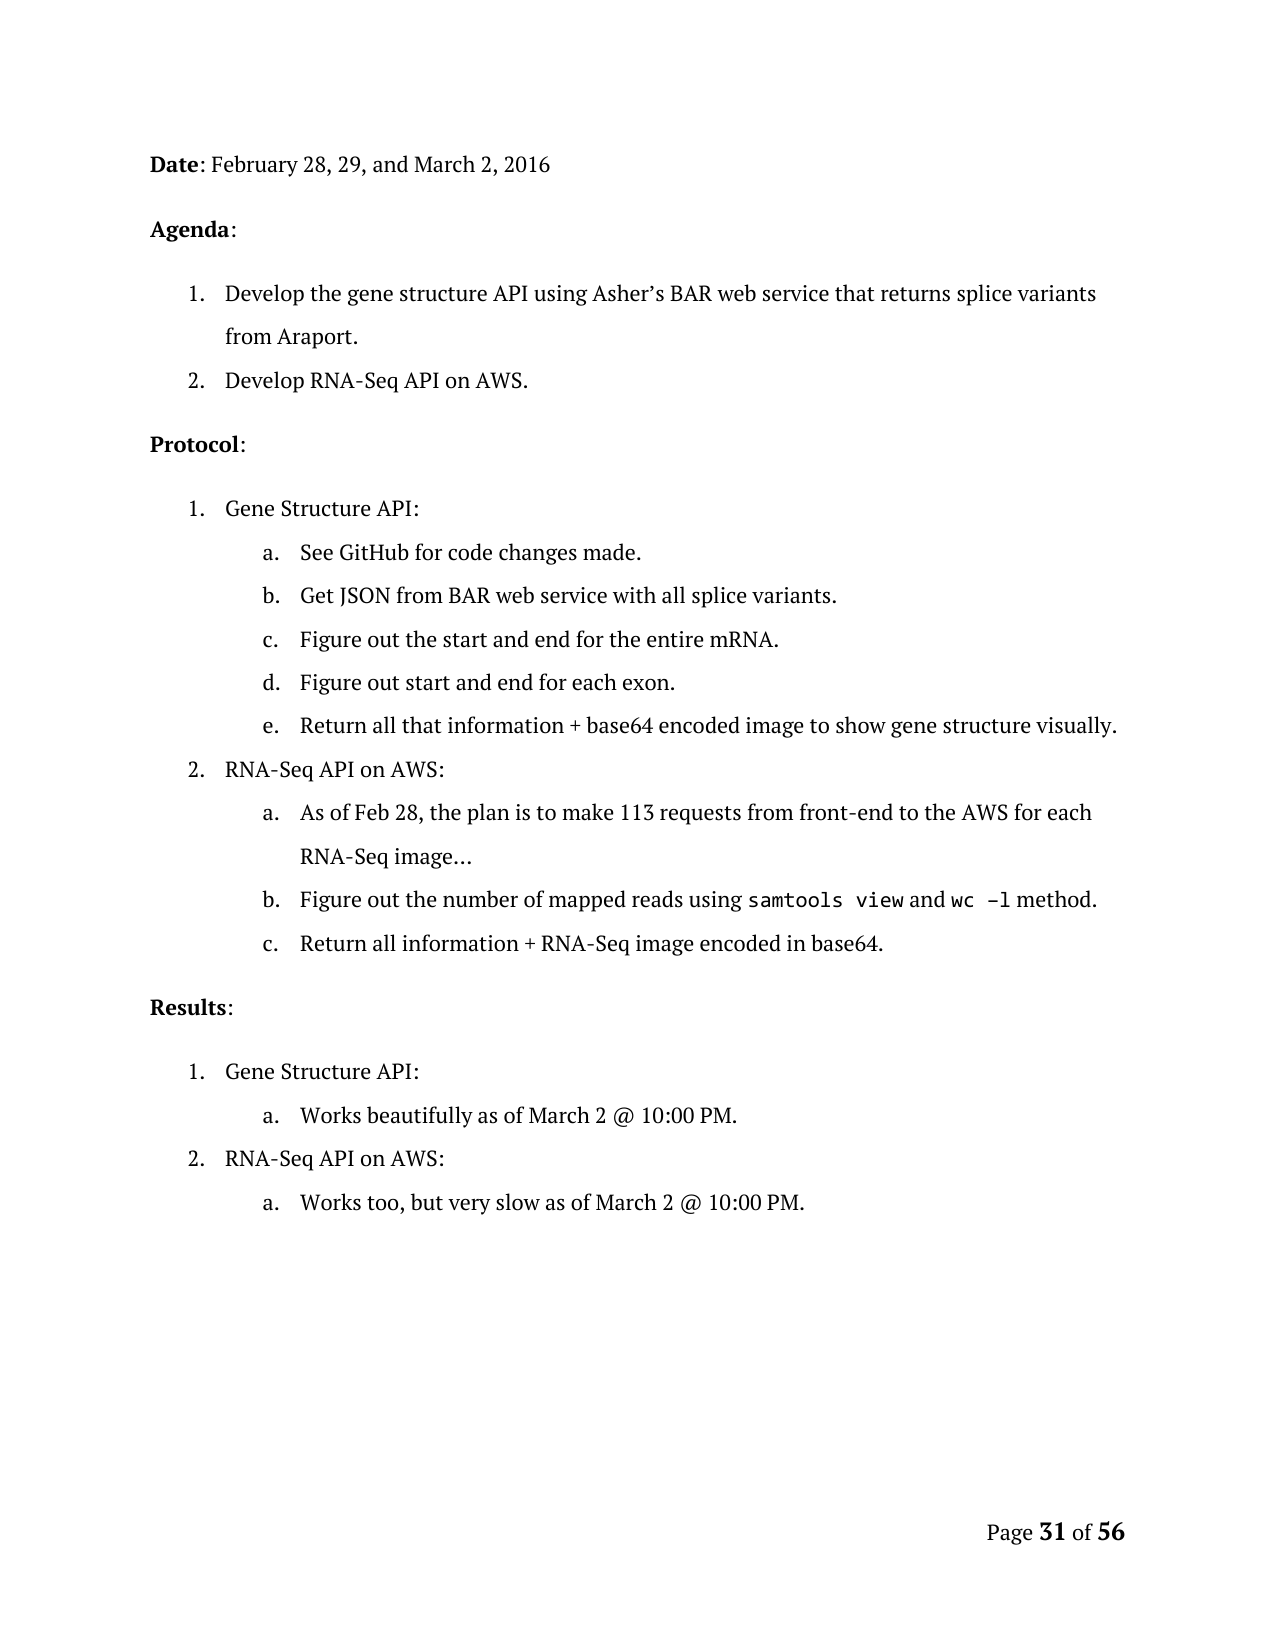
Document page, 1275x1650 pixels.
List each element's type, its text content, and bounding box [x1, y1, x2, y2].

list Works too, but very slow as of March 2 @ 10:00 PM. [262, 1187, 1125, 1216]
list See GitHub for code changes made. [262, 537, 1125, 566]
list Get JSON from BAR web service with all splice variants. [262, 581, 1125, 610]
list RNA-Seq API on AWS: [187, 1144, 1125, 1173]
list Develop the gene structure API using Asher’s BAR web service that returns splice variants from Araport. [187, 278, 1125, 351]
list Figure out the number of mapped reads using samtools view and wc –l method. [262, 885, 1125, 914]
text Date: February 28, 29, and March 2, 2016 [150, 150, 1125, 179]
list Figure out the start and end for the entire mRNA. [262, 624, 1125, 653]
list Gene Structure API: [187, 494, 1125, 523]
list RNA-Seq API on AWS: [187, 754, 1125, 783]
list Develop RNA-Seq API on AWS. [187, 365, 1125, 394]
text Protocol: [150, 430, 1125, 459]
text Results: [150, 993, 1125, 1022]
list Return all that information + base64 encoded image to show gene structure visually. [262, 711, 1125, 740]
text Agenda: [150, 214, 1125, 243]
list Figure out start and end for each exon. [262, 668, 1125, 697]
list Return all information + RNA-Seq image encoded in base64. [262, 928, 1125, 957]
list As of Feb 28, the plan is to make 113 requests from front-end to the AWS for each RNA-Seq image… [262, 798, 1125, 870]
list Gene Structure API: [187, 1057, 1125, 1086]
list Works beautifully as of March 2 @ 10:00 PM. [262, 1100, 1125, 1129]
